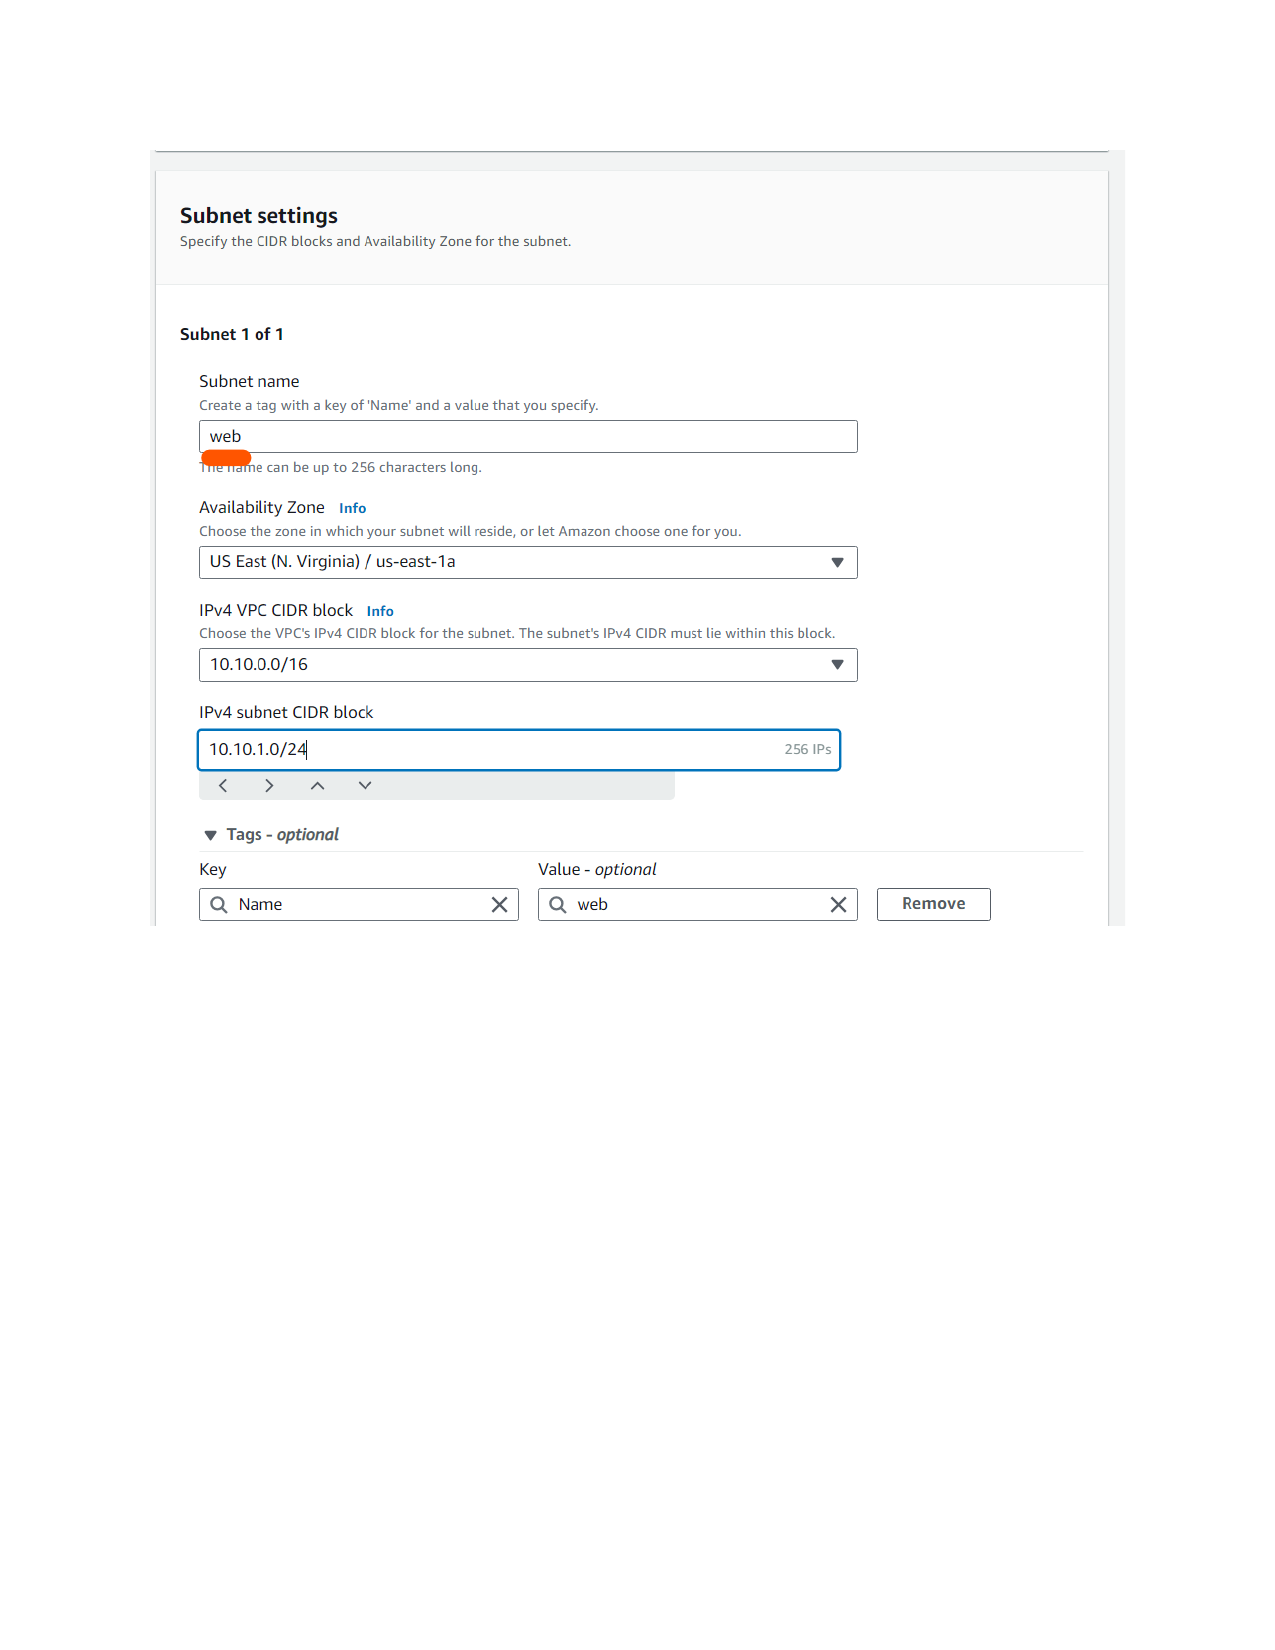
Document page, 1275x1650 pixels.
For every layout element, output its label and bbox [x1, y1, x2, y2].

picture [150, 150, 1125, 926]
